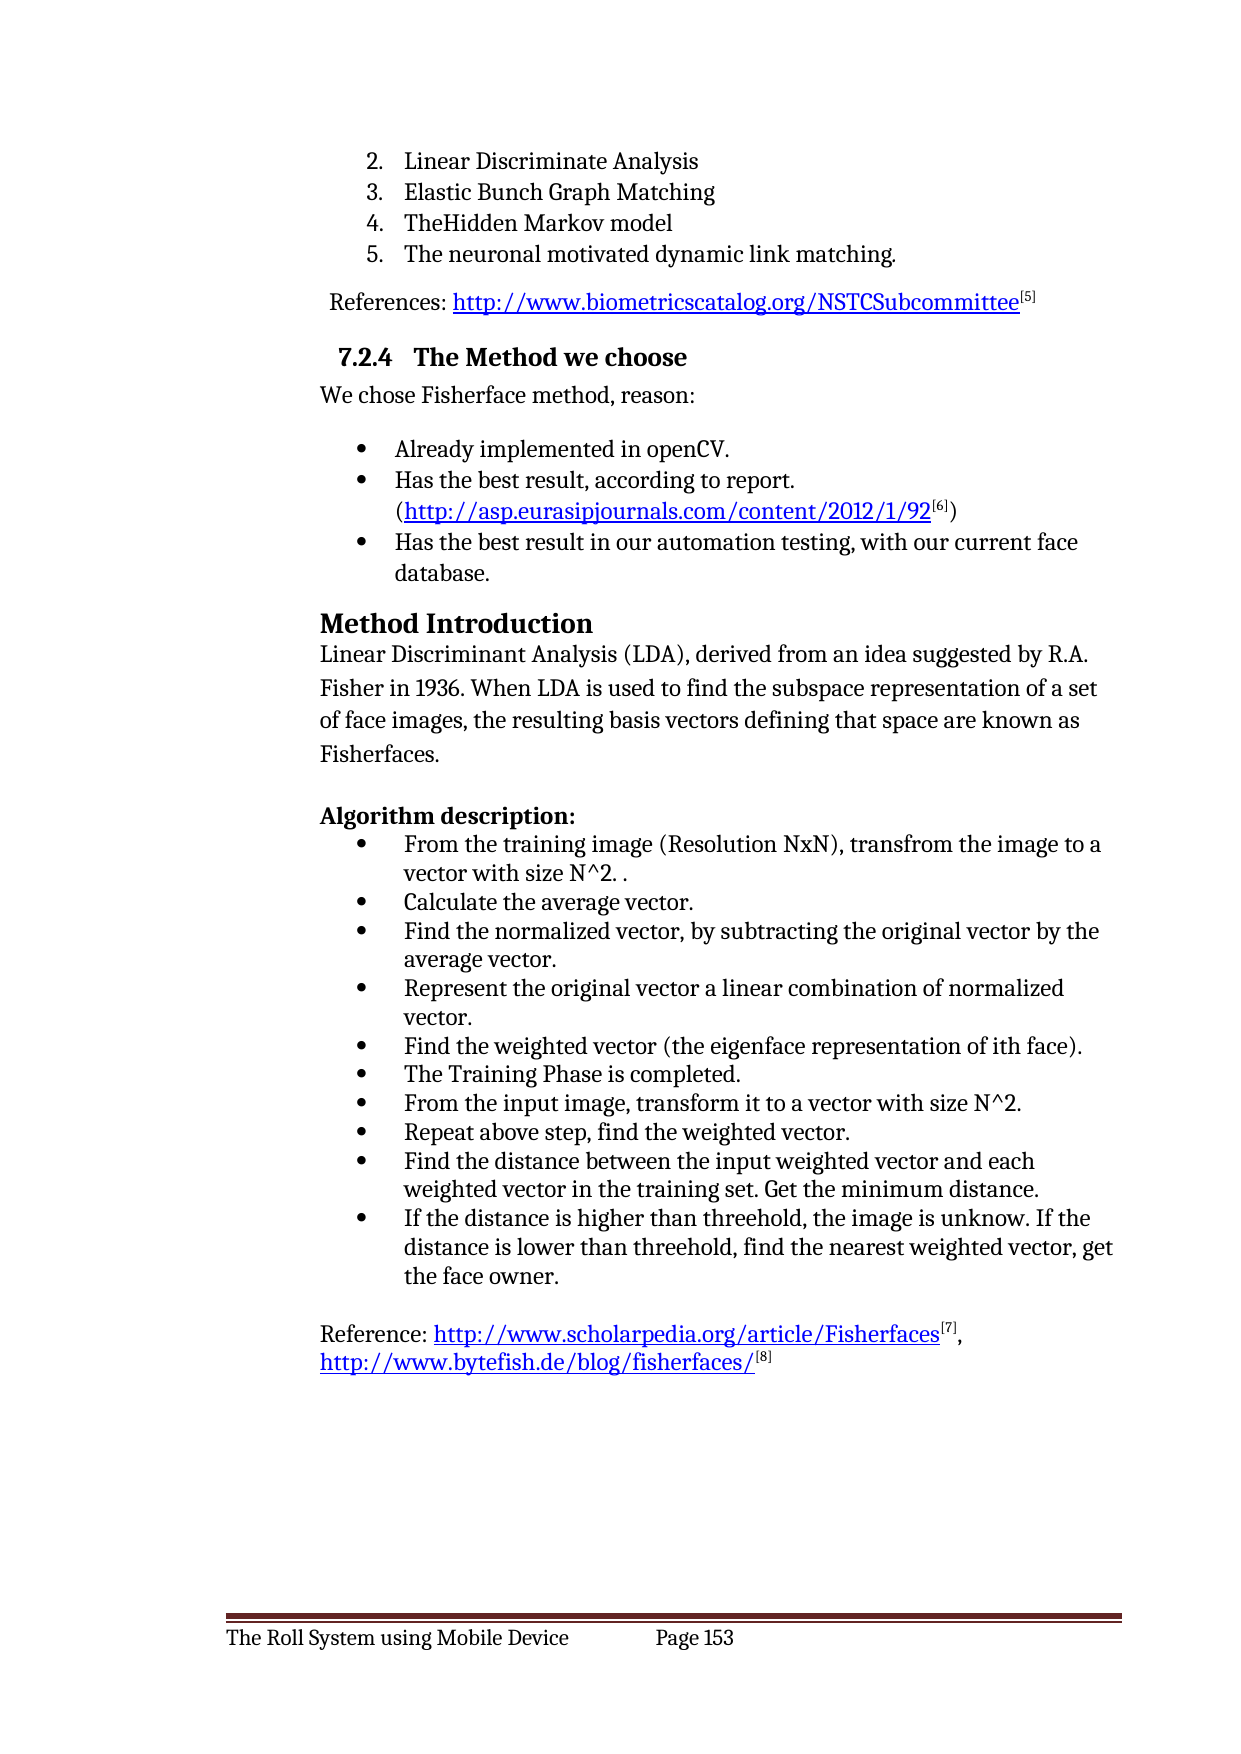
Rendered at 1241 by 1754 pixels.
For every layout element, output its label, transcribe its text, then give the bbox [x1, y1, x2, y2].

list Has the best result, according to report. (http://asp.eurasipjournals.com/content/2012/1/92[6]) [357, 466, 1122, 526]
list Elastic Bunch Graph Matching [366, 178, 1122, 207]
list TheHidden Markov model [366, 209, 1122, 238]
list Find the weighted vector (the eigenface representation of ith face). [357, 1032, 1122, 1060]
list Calculate the average vector. [357, 888, 1122, 917]
list Find the distance between the input weighted vector and each weighted vector in the training set. Get the minimum distance. [357, 1147, 1122, 1204]
list Already implemented in openCV. [357, 435, 1122, 464]
list Has the best result in our automation testing, with our current face database. [357, 528, 1122, 588]
list The Training Phase is completed. [357, 1060, 1122, 1089]
text Algorithm description: [319, 802, 1122, 830]
list Find the normalized vector, by subtracting the original vector by the average vector. [357, 917, 1122, 974]
text Method Introduction [319, 607, 1122, 640]
list The neuronal motivated dynamic link matching. [366, 240, 1122, 269]
text We chose Fisherface method, reason: [319, 381, 1122, 410]
text Linear Discriminant Analysis (LDA), derived from an idea suggested by R.A. Fisher in 1936. When LDA is used to find the subspace representation of a set of face images, the resulting basis vectors defining that space are known as Fisherfaces. [319, 640, 1122, 768]
list From the input image, transform it to a vector with size N^2. [357, 1089, 1122, 1118]
list If the distance is higher than threehold, the image is unknow. If the distance is lower than threehold, find the nearest weighted vector, get the face owner. [357, 1204, 1122, 1290]
text References: http://www.biometricscatalog.org/NSTCSubcommittee[5] [329, 288, 1122, 317]
text Reference: http://www.scholarpedia.org/article/Fisherfaces[7], http://www.bytefish.de/blog/fisherfaces/[8] [319, 1319, 1122, 1377]
subtitle The Method we choose [338, 342, 1122, 373]
list Repeat above step, find the weighted vector. [357, 1118, 1122, 1147]
list Represent the original vector a linear combination of normalized vector. [357, 974, 1122, 1032]
list Linear Discriminate Analysis [366, 147, 1122, 176]
list From the training image (Resolution NxN), transfrom the image to a vector with size N^2. . [357, 830, 1122, 888]
